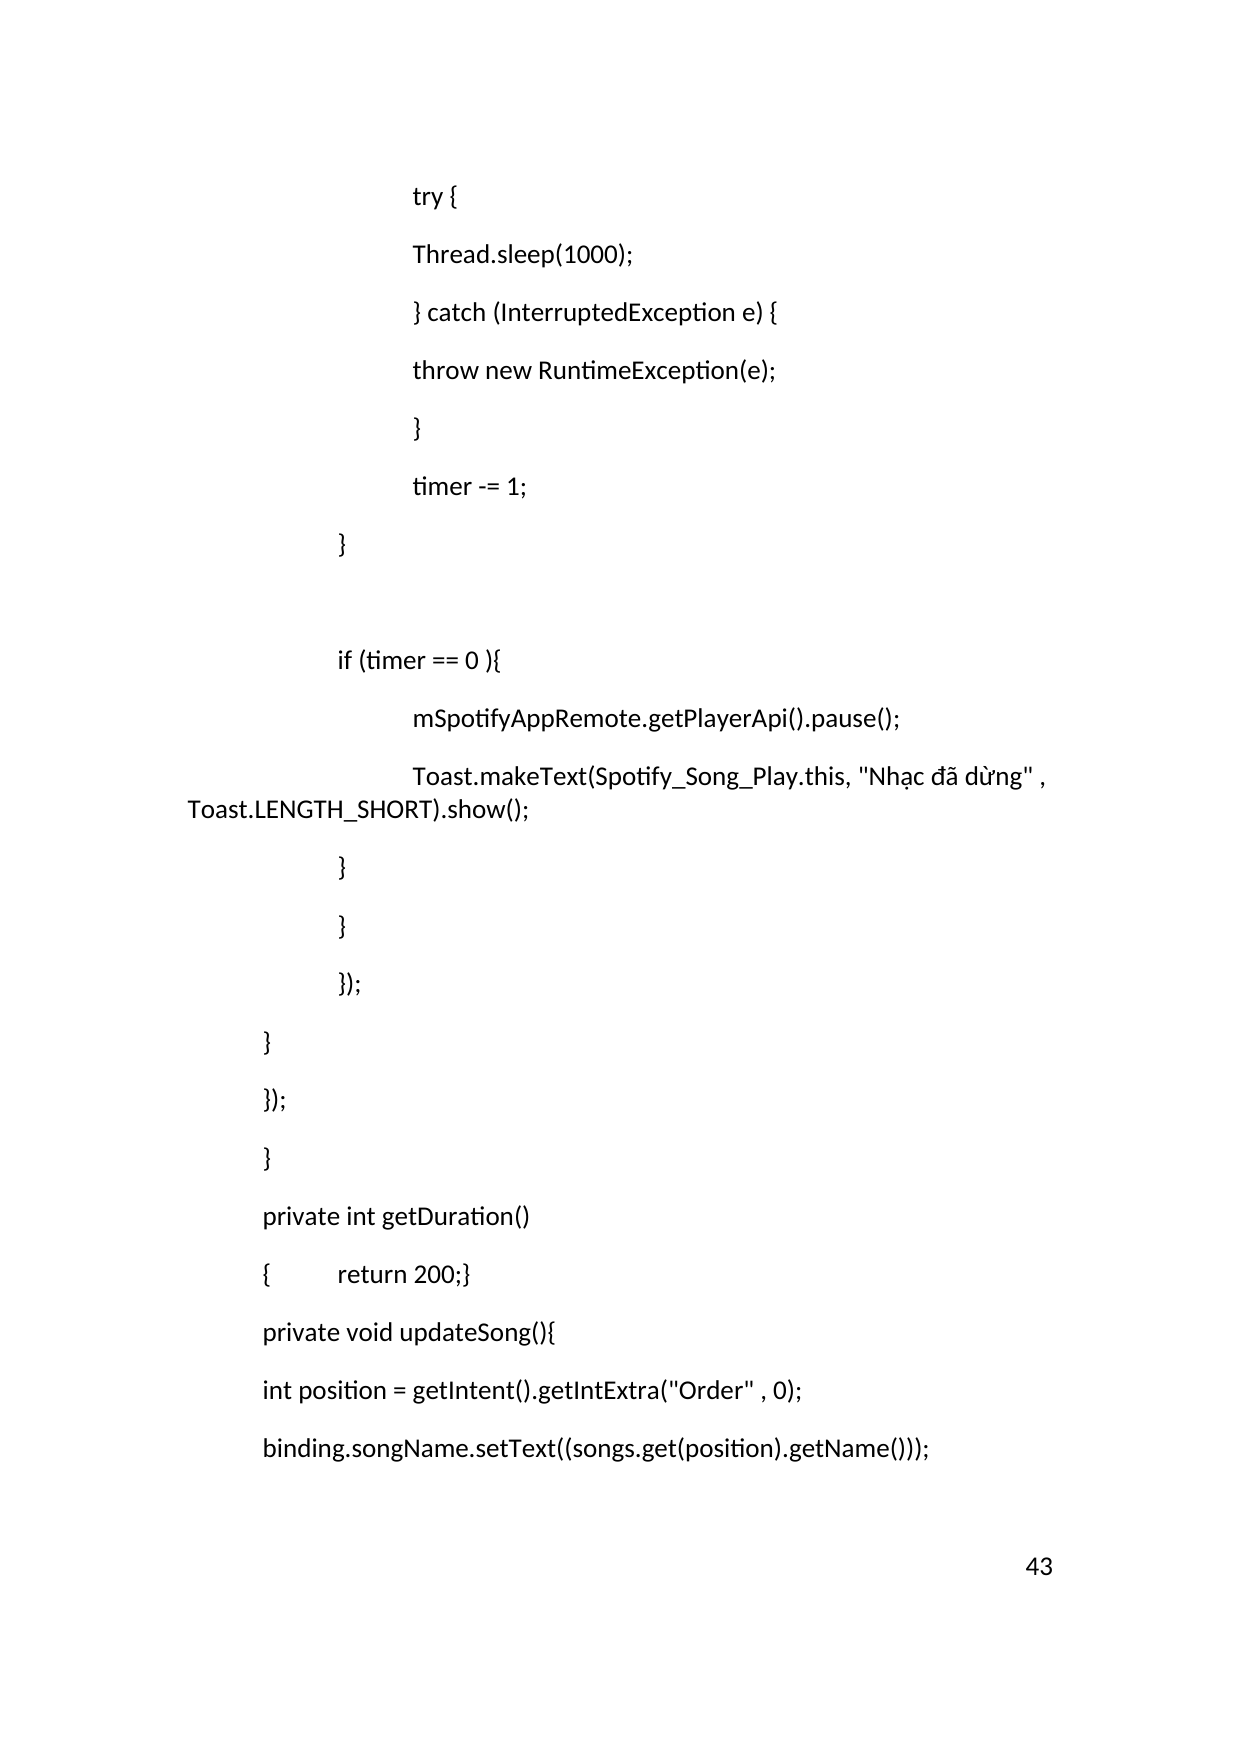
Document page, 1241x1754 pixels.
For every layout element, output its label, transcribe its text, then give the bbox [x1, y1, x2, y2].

text mSpotifyAppRemote.getPlayerApi().pause(); [187, 702, 1053, 734]
text { return 200;} [187, 1257, 1053, 1290]
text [187, 1373, 1053, 1406]
text } [187, 1141, 1053, 1174]
text } [187, 411, 1053, 444]
text throw new RuntimeException(e); [187, 353, 1053, 386]
text try { [187, 179, 1053, 212]
text private void updateSong(){ [187, 1315, 1053, 1348]
text } [187, 527, 1053, 561]
text Toast.makeText(Spotify_Song_Play.this, "Nhạc đã dừng" , Toast.LENGTH_SHORT).show(); [187, 759, 1053, 826]
text }); [187, 967, 1053, 1000]
text private int getDuration() [187, 1199, 1053, 1232]
text } [187, 1025, 1053, 1058]
text } catch (InterruptedException e) { [187, 295, 1053, 328]
text Thread.sleep(1000); [187, 237, 1053, 270]
text binding.songName.setText((songs.get(position).getName())); [187, 1431, 1053, 1464]
text } [187, 851, 1053, 884]
text timer -= 1; [187, 469, 1053, 502]
text }); [187, 1083, 1053, 1116]
text if (timer == 0 ){ [187, 643, 1053, 677]
text } [187, 909, 1053, 942]
